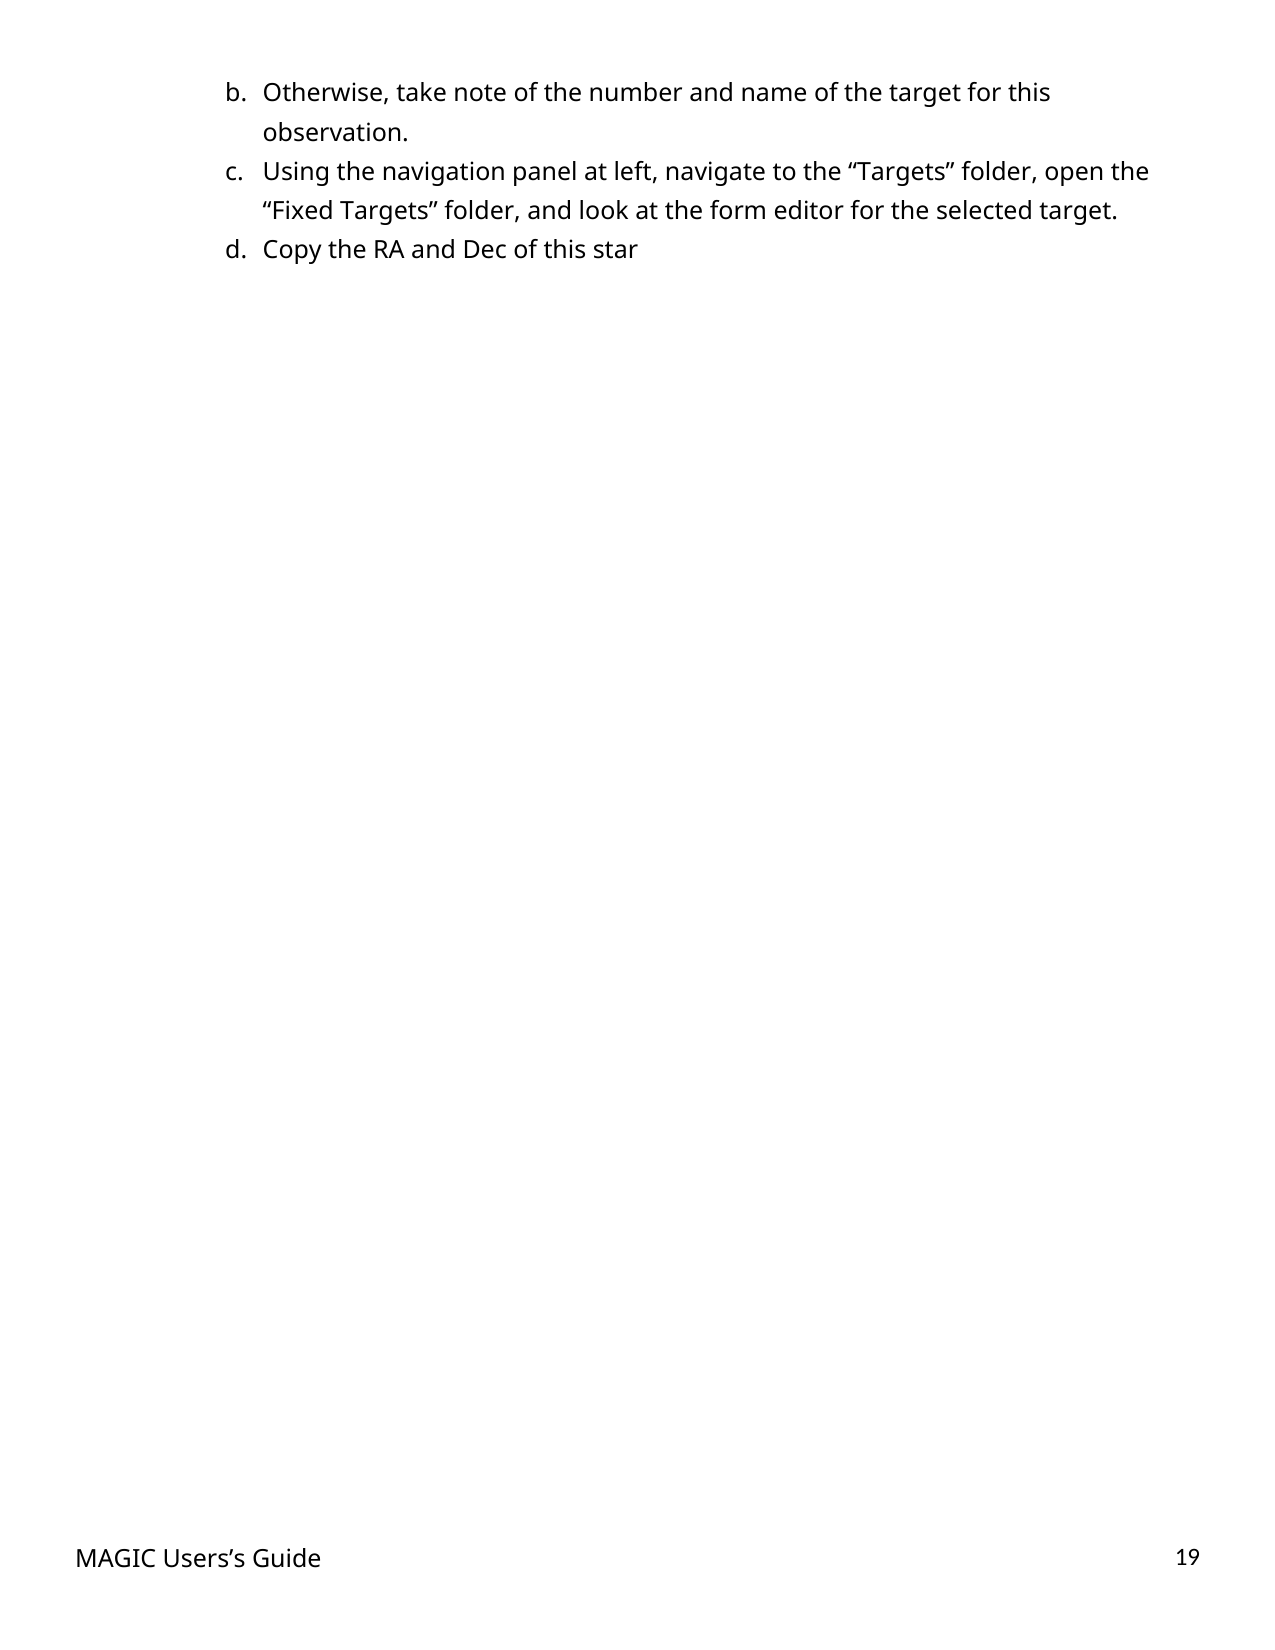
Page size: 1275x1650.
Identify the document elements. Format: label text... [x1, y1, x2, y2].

list Copy the RA and Dec of this star [225, 232, 1200, 266]
list Using the navigation panel at left, navigate to the “Targets” folder, open the “Fixed Targets” folder, and look at the form editor for the selected target. [225, 153, 1200, 227]
list Otherwise, take note of the number and name of the target for this observation. [225, 75, 1200, 148]
